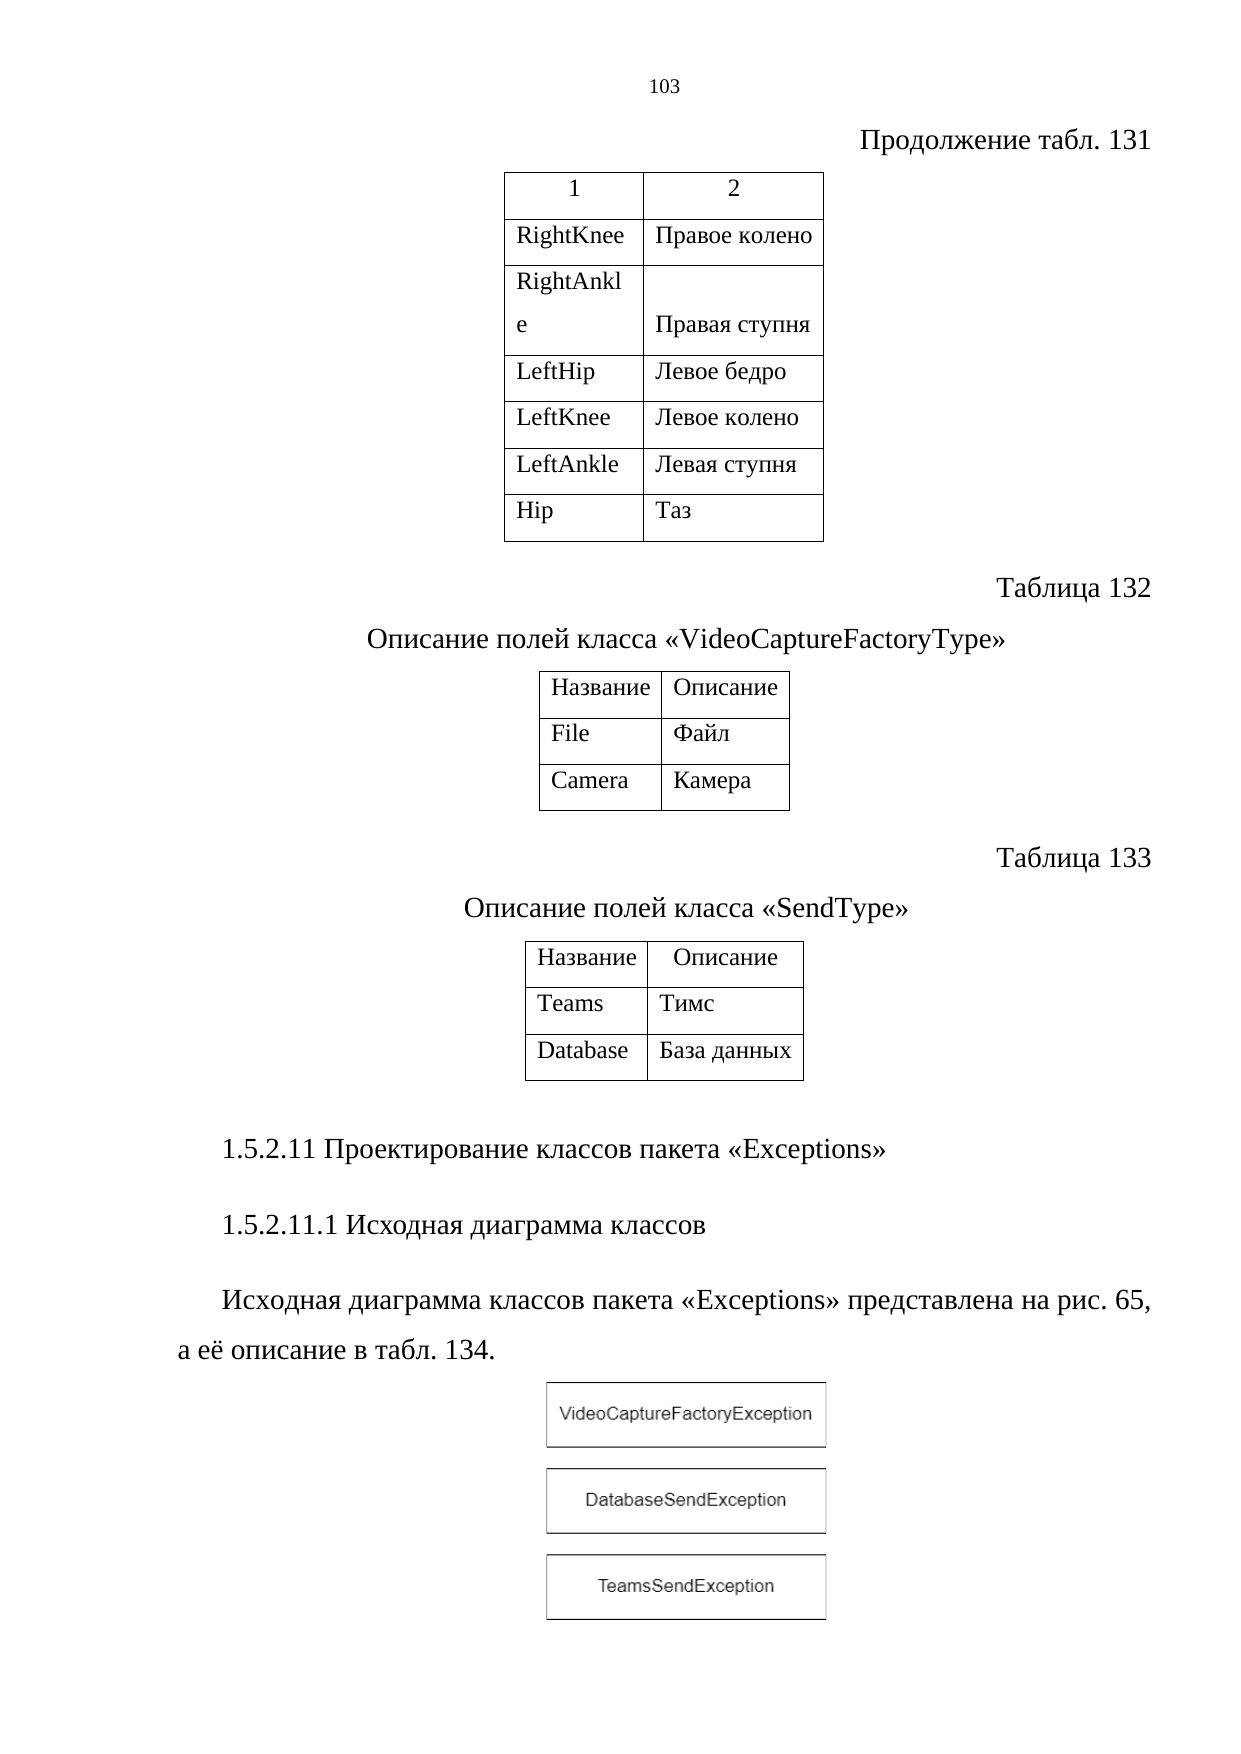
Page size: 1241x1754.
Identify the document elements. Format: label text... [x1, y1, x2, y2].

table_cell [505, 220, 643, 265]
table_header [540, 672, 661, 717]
text 1.5.2.11 Проектирование классов пакета «Exceptions» [177, 1132, 1152, 1165]
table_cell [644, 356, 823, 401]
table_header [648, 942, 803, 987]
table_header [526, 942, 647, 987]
text Продолжение табл. 131 [177, 122, 1152, 156]
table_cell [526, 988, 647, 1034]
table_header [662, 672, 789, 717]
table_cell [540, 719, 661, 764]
text Описание полей класса «SendType» [177, 891, 1152, 924]
text 1.5.2.11.1 Исходная диаграмма классов [177, 1207, 1152, 1240]
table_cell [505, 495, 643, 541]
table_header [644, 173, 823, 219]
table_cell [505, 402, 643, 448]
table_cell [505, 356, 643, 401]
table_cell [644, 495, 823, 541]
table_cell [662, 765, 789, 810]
text Таблица 132 [177, 570, 1152, 604]
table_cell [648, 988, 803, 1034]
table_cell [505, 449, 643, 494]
text Таблица 133 [177, 840, 1152, 874]
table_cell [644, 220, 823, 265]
text Исходная диаграмма классов пакета «Exceptions» представлена на рис. 65, а её описание в табл. 134. [177, 1282, 1152, 1366]
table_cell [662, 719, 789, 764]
text Описание полей класса «VideoCaptureFactoryType» [177, 621, 1152, 654]
picture [546, 1382, 827, 1620]
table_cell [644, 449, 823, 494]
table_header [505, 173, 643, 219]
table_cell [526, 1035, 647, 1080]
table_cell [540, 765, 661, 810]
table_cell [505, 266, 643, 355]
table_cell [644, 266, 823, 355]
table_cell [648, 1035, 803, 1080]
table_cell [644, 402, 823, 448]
